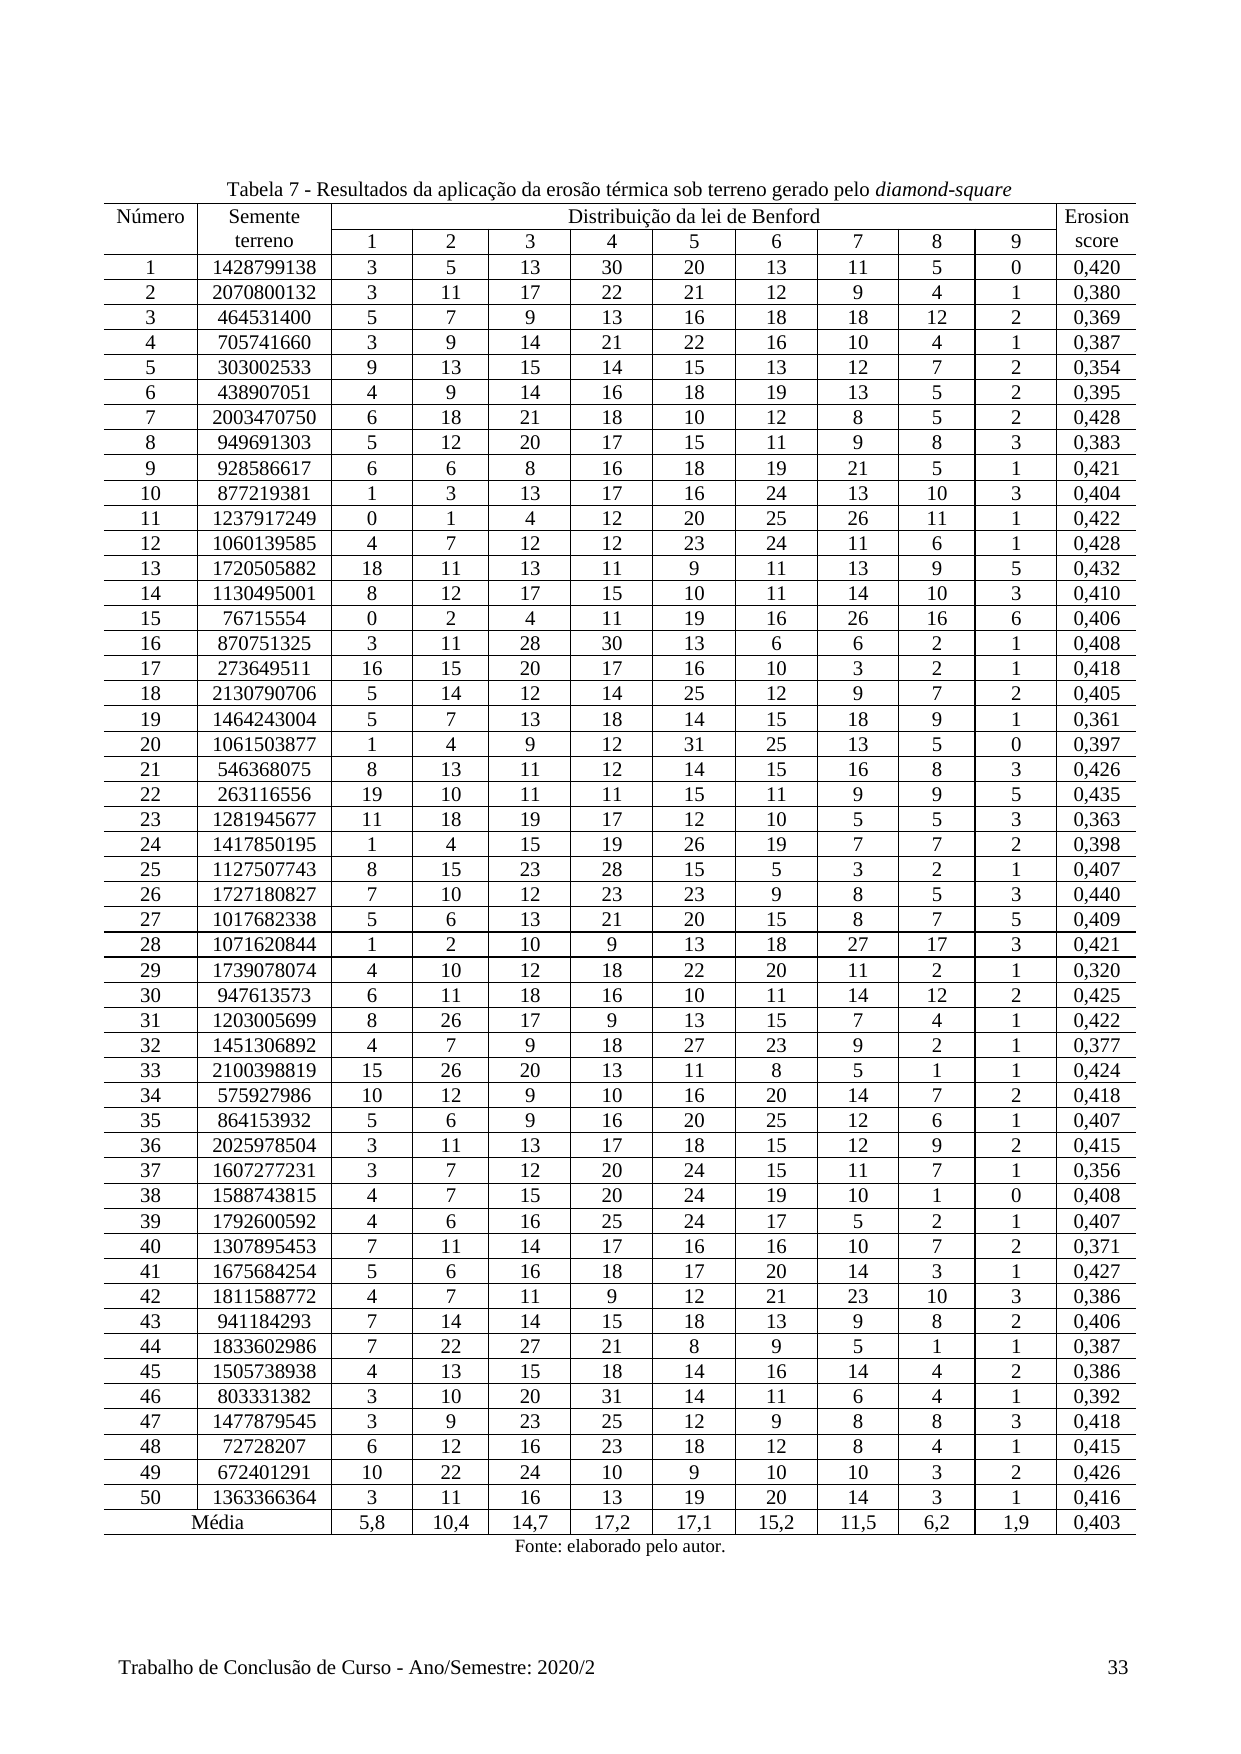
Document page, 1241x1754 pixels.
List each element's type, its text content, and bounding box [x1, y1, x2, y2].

table_cell 2 [413, 606, 488, 630]
table_cell 18 [653, 380, 735, 404]
table_cell 6 [976, 606, 1056, 630]
table_cell 46 [104, 1384, 197, 1408]
table_cell 4 [332, 1209, 412, 1233]
table_cell 22 [413, 1334, 488, 1358]
table_cell 24 [653, 1158, 735, 1182]
table_cell 8 [818, 882, 898, 906]
table_cell 12 [736, 681, 817, 705]
table_cell 2 [976, 1133, 1056, 1157]
table_cell 1675684254 [198, 1259, 331, 1283]
table_cell 6 [413, 907, 488, 931]
table_cell 0,422 [1057, 506, 1136, 530]
table_cell 72728207 [198, 1435, 331, 1458]
table_cell 16 [489, 1485, 570, 1509]
table_cell 45 [104, 1359, 197, 1383]
table_cell 24 [736, 481, 817, 504]
table_cell 0,354 [1057, 355, 1136, 379]
table_cell 32 [104, 1033, 197, 1057]
table_cell 21 [736, 1284, 817, 1308]
table_cell 18 [571, 1359, 652, 1383]
table_cell 24 [736, 531, 817, 555]
table_cell 9 [899, 556, 974, 580]
table_cell 19 [736, 455, 817, 479]
table_cell 11 [489, 782, 570, 806]
table_cell 3 [104, 305, 197, 329]
table_cell 2070800132 [198, 280, 331, 304]
table_cell 12 [489, 1158, 570, 1182]
table_header Semente terreno [198, 204, 331, 253]
table_cell 10 [818, 1184, 898, 1207]
table_cell 10 [413, 882, 488, 906]
table_cell 1017682338 [198, 907, 331, 931]
table_cell 27 [653, 1033, 735, 1057]
table_cell 273649511 [198, 656, 331, 680]
table_cell 941184293 [198, 1309, 331, 1333]
table_cell 4 [332, 958, 412, 982]
table_cell 949691303 [198, 430, 331, 454]
table_cell 18 [818, 706, 898, 731]
table_cell 2 [976, 1359, 1056, 1383]
table_cell 12 [489, 681, 570, 705]
table_cell 13 [104, 556, 197, 580]
table_cell 7 [413, 706, 488, 731]
table_cell 25 [653, 681, 735, 705]
table_cell 5 [413, 255, 488, 279]
table_cell 9 [489, 305, 570, 329]
table_cell 1 [976, 531, 1056, 555]
table_cell 14 [818, 1259, 898, 1283]
table_cell 5 [332, 1108, 412, 1132]
table_cell 8 [818, 1409, 898, 1433]
table_cell 23 [653, 531, 735, 555]
table_cell 1 [976, 1008, 1056, 1032]
table_cell 0,426 [1057, 1460, 1136, 1484]
table_cell 16 [736, 1359, 817, 1383]
table_cell 2 [976, 1083, 1056, 1107]
table_cell 15 [736, 1158, 817, 1182]
table_cell 1237917249 [198, 506, 331, 530]
table_cell 15 [653, 430, 735, 454]
table_cell 1 [976, 1259, 1056, 1283]
table_cell 14 [104, 581, 197, 605]
table_cell 18 [736, 305, 817, 329]
table_cell 10 [104, 481, 197, 504]
table_cell 15 [736, 907, 817, 931]
table_cell 11 [571, 782, 652, 806]
table_cell 11 [818, 1158, 898, 1182]
table_cell 15 [653, 782, 735, 806]
table_cell 6 [332, 983, 412, 1007]
table_cell 14 [653, 757, 735, 781]
table_cell 12 [104, 531, 197, 555]
table_cell 0,410 [1057, 581, 1136, 605]
table_cell 1071620844 [198, 933, 331, 956]
table_cell 1588743815 [198, 1184, 331, 1207]
table_cell 16 [571, 983, 652, 1007]
table_cell 1281945677 [198, 807, 331, 831]
table_cell 18 [571, 1033, 652, 1057]
table_cell 263116556 [198, 782, 331, 806]
table_cell 2 [899, 1033, 974, 1057]
table_cell 3 [332, 330, 412, 354]
table_cell 2 [899, 857, 974, 881]
table_cell 8 [899, 230, 974, 253]
table_cell 8 [489, 455, 570, 479]
table_cell 35 [104, 1108, 197, 1132]
table_cell 19 [736, 380, 817, 404]
table_cell 7 [332, 882, 412, 906]
table_cell 76715554 [198, 606, 331, 630]
table_cell 25 [736, 506, 817, 530]
table_cell 3 [899, 1485, 974, 1509]
table_cell 4 [332, 1359, 412, 1383]
table_cell 28 [571, 857, 652, 881]
table_cell 1 [332, 832, 412, 856]
table_cell 17 [653, 1259, 735, 1283]
table_cell 16 [571, 1108, 652, 1132]
table_cell 2 [976, 355, 1056, 379]
table_cell 17 [571, 807, 652, 831]
table_cell 7 [899, 1083, 974, 1107]
table_cell 3 [976, 807, 1056, 831]
table_cell 13 [413, 757, 488, 781]
table_cell 12 [818, 355, 898, 379]
table_cell 8 [332, 857, 412, 881]
table_cell 0,421 [1057, 933, 1136, 956]
table_cell 14 [571, 681, 652, 705]
table_cell 4 [899, 280, 974, 304]
table_cell 0,369 [1057, 305, 1136, 329]
table_cell 4 [899, 1384, 974, 1408]
table_cell 20 [489, 656, 570, 680]
table_cell 6 [818, 631, 898, 655]
table_cell 13 [489, 481, 570, 504]
table_cell 0,406 [1057, 606, 1136, 630]
table_cell 6 [332, 405, 412, 429]
table_cell 18 [736, 933, 817, 956]
table_cell 26 [653, 832, 735, 856]
table_cell 1 [976, 1058, 1056, 1082]
table_cell 10 [736, 807, 817, 831]
table_cell 5 [818, 807, 898, 831]
table_cell 7 [818, 1008, 898, 1032]
table_cell 5 [976, 556, 1056, 580]
table_cell 1,9 [976, 1510, 1056, 1534]
table_cell 877219381 [198, 481, 331, 504]
table_cell 15 [571, 581, 652, 605]
table_cell 1 [976, 1485, 1056, 1509]
table_cell 15 [413, 857, 488, 881]
table_cell 2 [976, 405, 1056, 429]
table_cell 4 [899, 1435, 974, 1458]
table_cell 24 [653, 1184, 735, 1207]
table_cell 1 [104, 255, 197, 279]
table_cell 14 [818, 1485, 898, 1509]
table_cell 2025978504 [198, 1133, 331, 1157]
table_cell 1 [332, 732, 412, 756]
table_cell 7 [413, 1033, 488, 1057]
table_cell 2 [976, 1234, 1056, 1258]
text Tabela 7 - Resultados da aplicação da erosão térmica sob terreno gerado pelo diamond-square [118, 177, 1122, 201]
table_cell 11 [489, 757, 570, 781]
table_cell 11 [818, 958, 898, 982]
table_cell 12 [653, 1284, 735, 1308]
table_cell 20 [736, 1259, 817, 1283]
table_cell 16 [489, 1435, 570, 1458]
table_cell 12 [818, 1108, 898, 1132]
table_cell 1 [976, 958, 1056, 982]
table_cell 18 [818, 305, 898, 329]
table_cell 14 [413, 681, 488, 705]
table_cell 5 [899, 380, 974, 404]
table_cell 10 [489, 933, 570, 956]
table_cell 18 [413, 405, 488, 429]
table_cell 2 [413, 230, 488, 253]
table_cell 803331382 [198, 1384, 331, 1408]
table_cell 0,418 [1057, 1083, 1136, 1107]
table_cell 3 [818, 857, 898, 881]
table_cell 10 [736, 1460, 817, 1484]
table_cell 7 [899, 1158, 974, 1182]
table_cell 12 [653, 1409, 735, 1433]
table_cell 705741660 [198, 330, 331, 354]
table_cell 25 [736, 1108, 817, 1132]
table_cell 11 [571, 606, 652, 630]
table_cell 0,415 [1057, 1435, 1136, 1458]
table_cell 4 [899, 330, 974, 354]
table_cell 0 [976, 1184, 1056, 1207]
table_cell 21 [104, 757, 197, 781]
table_cell 0 [332, 606, 412, 630]
table_cell 11 [413, 280, 488, 304]
table_cell 5 [899, 255, 974, 279]
table_cell 9 [571, 1284, 652, 1308]
table_cell 7 [899, 1234, 974, 1258]
table_cell 23 [653, 882, 735, 906]
table_header Número [104, 204, 197, 253]
table_cell 575927986 [198, 1083, 331, 1107]
table_cell 7 [899, 355, 974, 379]
table_cell 18 [489, 983, 570, 1007]
table_cell 1477879545 [198, 1409, 331, 1433]
table_cell 5 [818, 1058, 898, 1082]
table_cell 12 [736, 1435, 817, 1458]
table_cell 11 [413, 556, 488, 580]
table_cell 16 [899, 606, 974, 630]
table_cell 27 [104, 907, 197, 931]
table_cell 0,405 [1057, 681, 1136, 705]
table_cell 1 [976, 706, 1056, 731]
table_cell 16 [332, 656, 412, 680]
table_cell 5 [332, 907, 412, 931]
table_cell 14 [571, 355, 652, 379]
table_cell 7 [899, 832, 974, 856]
table_cell 21 [818, 455, 898, 479]
table_cell 9 [818, 280, 898, 304]
table_cell 20 [571, 1158, 652, 1182]
table_cell 9 [818, 1033, 898, 1057]
table_cell 0,397 [1057, 732, 1136, 756]
table_cell 7 [818, 832, 898, 856]
table_cell 1720505882 [198, 556, 331, 580]
table_cell 10,4 [413, 1510, 488, 1534]
table_cell 12 [653, 807, 735, 831]
table_cell 43 [104, 1309, 197, 1333]
table_cell 0,428 [1057, 405, 1136, 429]
table_cell 3 [899, 1259, 974, 1283]
table_cell 464531400 [198, 305, 331, 329]
table_cell 5 [653, 230, 735, 253]
table_cell 0,416 [1057, 1485, 1136, 1509]
table_cell 5 [332, 706, 412, 731]
table_cell 1 [976, 1209, 1056, 1233]
table_cell 20 [571, 1184, 652, 1207]
table_cell 31 [104, 1008, 197, 1032]
table_cell 12 [413, 1435, 488, 1458]
table_cell 1 [899, 1334, 974, 1358]
table_cell 3 [413, 481, 488, 504]
table_cell 15 [489, 1359, 570, 1383]
table_cell 4 [332, 1184, 412, 1207]
table_cell 0,383 [1057, 430, 1136, 454]
table_cell 11 [899, 506, 974, 530]
table_header Distribuição da lei de Benford [332, 204, 1056, 228]
table_cell 0,415 [1057, 1133, 1136, 1157]
table_cell 11 [413, 1234, 488, 1258]
table_cell 16 [489, 1259, 570, 1283]
table_cell 5 [976, 907, 1056, 931]
table_cell 6 [413, 455, 488, 479]
table_cell 24 [104, 832, 197, 856]
table_cell 0,386 [1057, 1284, 1136, 1308]
table_cell 19 [104, 706, 197, 731]
table_cell 44 [104, 1334, 197, 1358]
table_cell 3 [976, 882, 1056, 906]
table_cell 14 [489, 330, 570, 354]
table_cell 13 [736, 355, 817, 379]
table_cell 26 [413, 1008, 488, 1032]
table_cell 2 [976, 1309, 1056, 1333]
table_cell 12 [413, 581, 488, 605]
table_cell 15 [104, 606, 197, 630]
table_cell 6 [413, 1209, 488, 1233]
table_cell 13 [818, 481, 898, 504]
table_cell 6 [332, 1435, 412, 1458]
table_cell 8 [818, 405, 898, 429]
table_cell 7 [413, 1284, 488, 1308]
table_cell 1 [976, 280, 1056, 304]
table_cell 3 [976, 1409, 1056, 1433]
table_cell 14 [413, 1309, 488, 1333]
table_cell 8 [899, 757, 974, 781]
table_cell 23 [571, 1435, 652, 1458]
table_cell 14 [489, 1234, 570, 1258]
table_cell 12 [818, 1133, 898, 1157]
table_cell 13 [736, 1309, 817, 1333]
table_cell 1 [976, 1033, 1056, 1057]
table_cell 6 [413, 1108, 488, 1132]
table_cell 864153932 [198, 1108, 331, 1132]
table_cell 24 [653, 1209, 735, 1233]
table_cell 13 [413, 1359, 488, 1383]
table_cell 10 [413, 782, 488, 806]
table_cell 17 [736, 1209, 817, 1233]
table_cell 9 [489, 732, 570, 756]
table_cell 12 [571, 506, 652, 530]
table_cell 8 [818, 907, 898, 931]
table_cell 6 [899, 531, 974, 555]
table_cell 7 [332, 1334, 412, 1358]
table_cell 10 [332, 1083, 412, 1107]
table_cell 23 [104, 807, 197, 831]
table_cell 14 [489, 380, 570, 404]
table_cell 40 [104, 1234, 197, 1258]
table_cell 9 [104, 455, 197, 479]
table_cell 10 [653, 405, 735, 429]
table_cell 11 [571, 556, 652, 580]
table_cell 17,1 [653, 1510, 735, 1534]
table_cell 18 [104, 681, 197, 705]
table_cell 9 [899, 706, 974, 731]
table_cell 11 [413, 1485, 488, 1509]
table_cell 48 [104, 1435, 197, 1458]
table_cell 0,418 [1057, 656, 1136, 680]
table_cell 16 [653, 1234, 735, 1258]
table_cell 7 [332, 1234, 412, 1258]
table_cell 947613573 [198, 983, 331, 1007]
table_cell 16 [653, 305, 735, 329]
table_cell 11 [818, 531, 898, 555]
table_cell 34 [104, 1083, 197, 1107]
table_cell 1 [976, 1334, 1056, 1358]
table_cell 19 [653, 1485, 735, 1509]
table_cell 18 [653, 455, 735, 479]
table_cell 23 [489, 1409, 570, 1433]
table_cell 10 [899, 481, 974, 504]
table_cell 1 [976, 1435, 1056, 1458]
table_cell 19 [736, 832, 817, 856]
table_cell 1 [976, 506, 1056, 530]
table_cell 2 [899, 958, 974, 982]
table_cell 0,407 [1057, 1209, 1136, 1233]
table_cell 9 [489, 1108, 570, 1132]
table_cell 16 [653, 656, 735, 680]
table_cell 8 [899, 1309, 974, 1333]
table_cell 17 [571, 1133, 652, 1157]
table_cell 18 [332, 556, 412, 580]
table_cell 6 [736, 631, 817, 655]
table_cell 1061503877 [198, 732, 331, 756]
table_cell 12 [413, 1083, 488, 1107]
table_cell 22 [571, 280, 652, 304]
table_cell 29 [104, 958, 197, 982]
table_cell 18 [571, 958, 652, 982]
table_cell 2100398819 [198, 1058, 331, 1082]
table_cell 6 [104, 380, 197, 404]
table_cell 0,363 [1057, 807, 1136, 831]
table_cell 438907051 [198, 380, 331, 404]
table_cell 10 [571, 1460, 652, 1484]
table_cell 25 [104, 857, 197, 881]
table_cell 3 [976, 757, 1056, 781]
table_cell 13 [489, 255, 570, 279]
table_cell 14 [818, 983, 898, 1007]
table_cell 19 [736, 1184, 817, 1207]
table_cell 8 [332, 757, 412, 781]
table_cell 16 [571, 380, 652, 404]
table_cell 19 [653, 606, 735, 630]
table_cell 0 [976, 732, 1056, 756]
table_cell 1 [976, 631, 1056, 655]
table_cell 16 [489, 1209, 570, 1233]
table_cell 1811588772 [198, 1284, 331, 1308]
table_cell 0,426 [1057, 757, 1136, 781]
table_cell 7 [104, 405, 197, 429]
table_cell 2 [104, 280, 197, 304]
table_cell 6,2 [899, 1510, 974, 1534]
table_cell 0,404 [1057, 481, 1136, 504]
table_cell 38 [104, 1184, 197, 1207]
table_cell 26 [818, 506, 898, 530]
table_cell 0,427 [1057, 1259, 1136, 1283]
table_cell 28 [104, 933, 197, 956]
table_cell 16 [653, 481, 735, 504]
table_cell 0,403 [1057, 1510, 1136, 1534]
table_cell 1739078074 [198, 958, 331, 982]
table_cell 15 [413, 656, 488, 680]
table_cell 3 [332, 1485, 412, 1509]
table_cell 2 [976, 681, 1056, 705]
table_cell 1 [976, 1108, 1056, 1132]
table_cell 2 [976, 305, 1056, 329]
table_cell 12 [736, 405, 817, 429]
table_cell 4 [571, 230, 652, 253]
table_cell 9 [653, 556, 735, 580]
table_cell 16 [571, 455, 652, 479]
table_cell 5 [899, 455, 974, 479]
table_cell 1417850195 [198, 832, 331, 856]
text Fonte: elaborado pelo autor. [118, 1535, 1122, 1556]
table_cell 11 [489, 1284, 570, 1308]
table_cell 0,395 [1057, 380, 1136, 404]
table_cell 20 [489, 1384, 570, 1408]
table_cell 19 [489, 807, 570, 831]
table_cell 303002533 [198, 355, 331, 379]
table_cell 9 [736, 882, 817, 906]
table_cell 23 [571, 882, 652, 906]
table_cell 0,356 [1057, 1158, 1136, 1182]
table_cell 1 [899, 1184, 974, 1207]
table_cell 22 [653, 330, 735, 354]
table_cell 3 [976, 933, 1056, 956]
table_cell 14 [818, 1359, 898, 1383]
table_cell 0,407 [1057, 1108, 1136, 1132]
table_cell 20 [653, 255, 735, 279]
table_cell 7 [899, 681, 974, 705]
table_cell 3 [976, 430, 1056, 454]
table_cell 17 [571, 481, 652, 504]
table_cell 12 [571, 757, 652, 781]
table_cell 16 [736, 1234, 817, 1258]
table_cell 12 [899, 983, 974, 1007]
table_cell 17 [104, 656, 197, 680]
table_cell 2 [899, 631, 974, 655]
table_cell 4 [899, 1359, 974, 1383]
table_cell 14 [653, 1384, 735, 1408]
table_cell 4 [489, 506, 570, 530]
table_cell 1 [976, 455, 1056, 479]
table_cell 10 [899, 581, 974, 605]
table_header Erosion score [1057, 204, 1136, 253]
table_cell 5 [332, 430, 412, 454]
table_cell 1 [899, 1058, 974, 1082]
table_cell 7 [413, 1184, 488, 1207]
table_cell 25 [571, 1209, 652, 1233]
table_cell 9 [818, 1309, 898, 1333]
table_cell 20 [653, 506, 735, 530]
table_cell 0,425 [1057, 983, 1136, 1007]
table_cell 15 [489, 832, 570, 856]
table_cell 13 [818, 380, 898, 404]
table_cell 23 [736, 1033, 817, 1057]
table_cell 546368075 [198, 757, 331, 781]
table_cell 13 [653, 1008, 735, 1032]
table_cell 3 [332, 280, 412, 304]
table_cell 15,2 [736, 1510, 817, 1534]
table_cell 13 [653, 631, 735, 655]
table_cell 0,421 [1057, 455, 1136, 479]
table_cell 8 [899, 1409, 974, 1433]
table_cell 31 [571, 1384, 652, 1408]
table_cell 0,418 [1057, 1409, 1136, 1433]
table_cell 25 [736, 732, 817, 756]
table_cell 0,408 [1057, 631, 1136, 655]
table_cell 5 [332, 681, 412, 705]
table_cell 21 [571, 1334, 652, 1358]
table_cell 17 [571, 656, 652, 680]
table_cell 4 [899, 1008, 974, 1032]
table_cell 21 [489, 405, 570, 429]
table_cell 5 [818, 1209, 898, 1233]
table_cell 8 [332, 581, 412, 605]
table_cell 2003470750 [198, 405, 331, 429]
table_cell 14 [489, 1309, 570, 1333]
table_cell 9 [818, 681, 898, 705]
table_cell 0,386 [1057, 1359, 1136, 1383]
table_cell 17 [899, 933, 974, 956]
table_cell 5 [899, 882, 974, 906]
table_cell 6 [736, 230, 817, 253]
table_cell 0 [976, 255, 1056, 279]
table_cell 5 [332, 1259, 412, 1283]
table_cell 0,387 [1057, 330, 1136, 354]
table_cell 20 [736, 1485, 817, 1509]
table_cell 6 [818, 1384, 898, 1408]
table_cell 11 [736, 581, 817, 605]
table_cell 13 [571, 305, 652, 329]
table_cell 0,361 [1057, 706, 1136, 731]
table_cell 12 [571, 732, 652, 756]
table_cell 26 [104, 882, 197, 906]
table_cell 5 [736, 857, 817, 881]
table_cell 18 [653, 1309, 735, 1333]
table_cell 13 [736, 255, 817, 279]
table_cell 5 [976, 782, 1056, 806]
table_cell 15 [736, 1008, 817, 1032]
table_cell 0,428 [1057, 531, 1136, 555]
table_cell 18 [413, 807, 488, 831]
table_cell 13 [413, 355, 488, 379]
table_cell 21 [571, 330, 652, 354]
table_cell 9 [899, 1133, 974, 1157]
table_cell 3 [332, 1133, 412, 1157]
table_cell 47 [104, 1409, 197, 1433]
table_cell 2 [976, 983, 1056, 1007]
table_cell 6 [899, 1108, 974, 1132]
table_cell 2 [976, 380, 1056, 404]
table_cell 9 [736, 1409, 817, 1433]
table_cell 11 [736, 1384, 817, 1408]
table_cell 23 [489, 857, 570, 881]
table_cell 33 [104, 1058, 197, 1082]
table_cell 24 [489, 1460, 570, 1484]
table_cell 11 [736, 782, 817, 806]
table_cell 18 [571, 706, 652, 731]
table_cell 4 [332, 531, 412, 555]
table_cell 3 [976, 1284, 1056, 1308]
table_cell 5 [899, 807, 974, 831]
table_cell 13 [571, 1485, 652, 1509]
table_cell 12 [571, 531, 652, 555]
table_cell 11,5 [818, 1510, 898, 1534]
table_cell 1 [976, 1384, 1056, 1408]
table_cell 3 [976, 481, 1056, 504]
table_cell 15 [571, 1309, 652, 1333]
table_cell 3 [332, 1409, 412, 1433]
table_cell 20 [653, 1108, 735, 1132]
table_cell 16 [653, 1083, 735, 1107]
table_cell 1792600592 [198, 1209, 331, 1233]
table_cell 25 [571, 1409, 652, 1433]
table_cell Média [104, 1510, 331, 1534]
table_cell 0,377 [1057, 1033, 1136, 1057]
table_cell 18 [571, 1259, 652, 1283]
table_cell 1428799138 [198, 255, 331, 279]
table_cell 17 [571, 430, 652, 454]
table_cell 6 [332, 455, 412, 479]
table_cell 20 [653, 907, 735, 931]
table_cell 20 [736, 958, 817, 982]
table_cell 0,435 [1057, 782, 1136, 806]
table_cell 8 [332, 1008, 412, 1032]
table_cell 13 [818, 732, 898, 756]
table_cell 11 [332, 807, 412, 831]
table_cell 10 [899, 1284, 974, 1308]
table_cell 8 [653, 1334, 735, 1358]
table_cell 2 [976, 832, 1056, 856]
table_cell 20 [489, 1058, 570, 1082]
table_cell 22 [653, 958, 735, 982]
table_cell 15 [332, 1058, 412, 1082]
table_cell 4 [413, 732, 488, 756]
table_cell 4 [104, 330, 197, 354]
table_cell 5,8 [332, 1510, 412, 1534]
table_cell 15 [736, 757, 817, 781]
table_cell 1 [976, 1158, 1056, 1182]
table_cell 10 [818, 1234, 898, 1258]
table_cell 1307895453 [198, 1234, 331, 1258]
table_cell 1127507743 [198, 857, 331, 881]
table_cell 20 [736, 1083, 817, 1107]
table_cell 9 [571, 1008, 652, 1032]
table_cell 0,407 [1057, 857, 1136, 881]
table_cell 7 [818, 230, 898, 253]
table_cell 28 [489, 631, 570, 655]
table_cell 36 [104, 1133, 197, 1157]
table_cell 1607277231 [198, 1158, 331, 1182]
table_cell 10 [653, 983, 735, 1007]
table_cell 4 [332, 1033, 412, 1057]
table_cell 15 [489, 355, 570, 379]
table_cell 7 [332, 1309, 412, 1333]
table_cell 1 [332, 933, 412, 956]
table_cell 19 [332, 782, 412, 806]
table_cell 13 [489, 1133, 570, 1157]
table_cell 1451306892 [198, 1033, 331, 1057]
table_cell 21 [571, 907, 652, 931]
table_cell 9 [489, 1083, 570, 1107]
table_cell 11 [818, 255, 898, 279]
table_cell 31 [653, 732, 735, 756]
table_cell 26 [413, 1058, 488, 1082]
table_cell 1505738938 [198, 1359, 331, 1383]
table_cell 0,432 [1057, 556, 1136, 580]
table_cell 1 [976, 656, 1056, 680]
table_cell 1 [976, 857, 1056, 881]
table_cell 7 [899, 907, 974, 931]
table_cell 22 [413, 1460, 488, 1484]
table_cell 9 [332, 355, 412, 379]
table_cell 2 [899, 656, 974, 680]
table_cell 0,408 [1057, 1184, 1136, 1207]
table_cell 8 [899, 430, 974, 454]
table_cell 9 [899, 782, 974, 806]
table_cell 10 [332, 1460, 412, 1484]
table_cell 17 [489, 581, 570, 605]
table_cell 16 [104, 631, 197, 655]
table_cell 12 [489, 958, 570, 982]
table_cell 0,392 [1057, 1384, 1136, 1408]
table_cell 22 [104, 782, 197, 806]
table_cell 20 [489, 430, 570, 454]
table_cell 0,320 [1057, 958, 1136, 982]
table_cell 14,7 [489, 1510, 570, 1534]
table_cell 8 [736, 1058, 817, 1082]
table_cell 11 [736, 556, 817, 580]
table_cell 13 [571, 1058, 652, 1082]
table_cell 3 [332, 255, 412, 279]
table_cell 27 [818, 933, 898, 956]
table_cell 2 [413, 933, 488, 956]
table_cell 15 [736, 706, 817, 731]
table_cell 50 [104, 1485, 197, 1509]
table_cell 12 [736, 280, 817, 304]
table_cell 10 [818, 1460, 898, 1484]
table_cell 3 [818, 656, 898, 680]
table_cell 18 [571, 405, 652, 429]
table_cell 13 [489, 907, 570, 931]
table_cell 18 [653, 1133, 735, 1157]
table_cell 12 [489, 531, 570, 555]
table_cell 3 [489, 230, 570, 253]
table_cell 7 [413, 1158, 488, 1182]
table_cell 30 [571, 631, 652, 655]
table_cell 9 [413, 330, 488, 354]
table_cell 14 [653, 706, 735, 731]
table_cell 9 [818, 430, 898, 454]
table_cell 1833602986 [198, 1334, 331, 1358]
table_cell 11 [104, 506, 197, 530]
table_cell 1060139585 [198, 531, 331, 555]
table_cell 19 [571, 832, 652, 856]
table_cell 12 [899, 305, 974, 329]
table_cell 8 [818, 1435, 898, 1458]
table_cell 5 [899, 405, 974, 429]
table_cell 7 [413, 305, 488, 329]
table_cell 26 [818, 606, 898, 630]
table_cell 9 [489, 1033, 570, 1057]
table_cell 3 [332, 1158, 412, 1182]
table_cell 13 [489, 556, 570, 580]
table_cell 1464243004 [198, 706, 331, 731]
table_cell 0,424 [1057, 1058, 1136, 1082]
table_cell 9 [736, 1334, 817, 1358]
table_cell 14 [818, 581, 898, 605]
table_cell 5 [818, 1334, 898, 1358]
table_cell 20 [104, 732, 197, 756]
table_cell 1363366364 [198, 1485, 331, 1509]
table_cell 15 [653, 355, 735, 379]
table_cell 15 [653, 857, 735, 881]
table_cell 870751325 [198, 631, 331, 655]
table_cell 11 [653, 1058, 735, 1082]
table_cell 17 [489, 280, 570, 304]
table_cell 14 [653, 1359, 735, 1383]
table_cell 1 [413, 506, 488, 530]
table_cell 5 [104, 355, 197, 379]
table_cell 17 [571, 1234, 652, 1258]
table_cell 9 [818, 782, 898, 806]
table_cell 10 [413, 1384, 488, 1408]
table_cell 9 [653, 1460, 735, 1484]
table_cell 0,406 [1057, 1309, 1136, 1333]
table_cell 1 [976, 330, 1056, 354]
table_cell 1130495001 [198, 581, 331, 605]
table_cell 3 [332, 631, 412, 655]
table_cell 42 [104, 1284, 197, 1308]
table_cell 39 [104, 1209, 197, 1233]
table_cell 0,398 [1057, 832, 1136, 856]
table_cell 1727180827 [198, 882, 331, 906]
table_cell 10 [653, 581, 735, 605]
table_cell 17 [489, 1008, 570, 1032]
table_cell 15 [736, 1133, 817, 1157]
table_cell 0,420 [1057, 255, 1136, 279]
table_cell 0 [332, 506, 412, 530]
table_cell 17,2 [571, 1510, 652, 1534]
table_cell 0,440 [1057, 882, 1136, 906]
table_cell 2130790706 [198, 681, 331, 705]
table_cell 4 [413, 832, 488, 856]
table_cell 3 [899, 1460, 974, 1484]
table_cell 41 [104, 1259, 197, 1283]
table_cell 9 [976, 230, 1056, 253]
table_cell 0,422 [1057, 1008, 1136, 1032]
table_cell 5 [899, 732, 974, 756]
table_cell 16 [818, 757, 898, 781]
table_cell 21 [653, 280, 735, 304]
table_cell 11 [413, 631, 488, 655]
table_cell 0,409 [1057, 907, 1136, 931]
table_cell 12 [413, 430, 488, 454]
table_cell 3 [976, 581, 1056, 605]
table_cell 10 [818, 330, 898, 354]
table_cell 30 [571, 255, 652, 279]
table_cell 10 [571, 1083, 652, 1107]
table_cell 37 [104, 1158, 197, 1182]
table_cell 4 [332, 380, 412, 404]
table_cell 13 [818, 556, 898, 580]
table_cell 6 [413, 1259, 488, 1283]
table_cell 5 [332, 305, 412, 329]
table_cell 4 [489, 606, 570, 630]
table_cell 9 [413, 1409, 488, 1433]
table_cell 11 [413, 983, 488, 1007]
table_cell 0,371 [1057, 1234, 1136, 1258]
table_cell 9 [571, 933, 652, 956]
table_cell 13 [489, 706, 570, 731]
table_cell 13 [653, 933, 735, 956]
table_cell 16 [736, 606, 817, 630]
table_cell 0,387 [1057, 1334, 1136, 1358]
table_cell 1 [332, 481, 412, 504]
table_cell 9 [413, 380, 488, 404]
table_cell 1 [332, 230, 412, 253]
table_cell 10 [413, 958, 488, 982]
table_cell 4 [332, 1284, 412, 1308]
table_cell 23 [818, 1284, 898, 1308]
table_cell 12 [489, 882, 570, 906]
table_cell 11 [736, 430, 817, 454]
table_cell 49 [104, 1460, 197, 1484]
table_cell 2 [976, 1460, 1056, 1484]
table_cell 14 [818, 1083, 898, 1107]
table_cell 11 [413, 1133, 488, 1157]
table_cell 928586617 [198, 455, 331, 479]
table_cell 30 [104, 983, 197, 1007]
table_cell 672401291 [198, 1460, 331, 1484]
table_cell 27 [489, 1334, 570, 1358]
table_cell 11 [736, 983, 817, 1007]
table_cell 3 [332, 1384, 412, 1408]
table_cell 7 [413, 531, 488, 555]
table_cell 2 [899, 1209, 974, 1233]
table_cell 8 [104, 430, 197, 454]
table_cell 15 [489, 1184, 570, 1207]
table_cell 16 [736, 330, 817, 354]
table_cell 1203005699 [198, 1008, 331, 1032]
table_cell 10 [736, 656, 817, 680]
table_cell 0,380 [1057, 280, 1136, 304]
table_cell 18 [653, 1435, 735, 1458]
